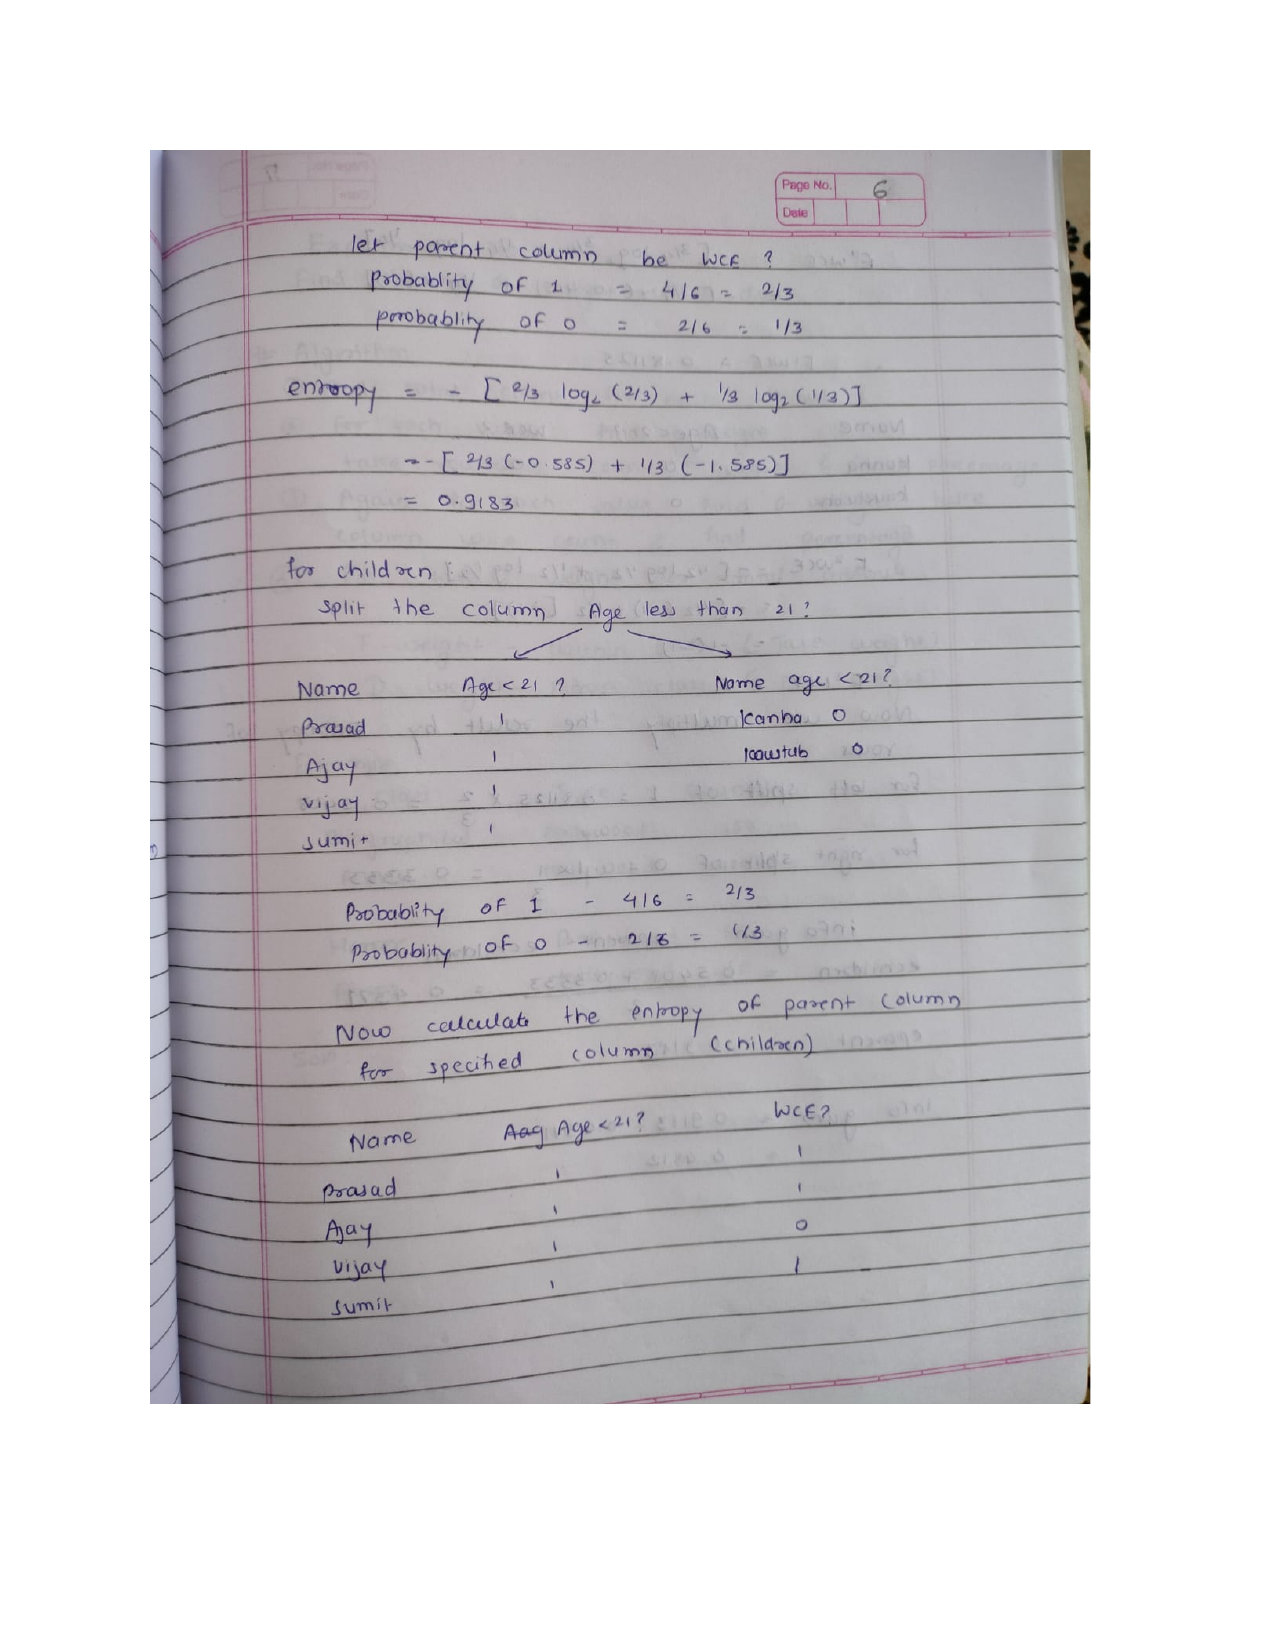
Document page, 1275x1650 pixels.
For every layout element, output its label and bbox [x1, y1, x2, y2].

picture [150, 150, 1091, 1404]
